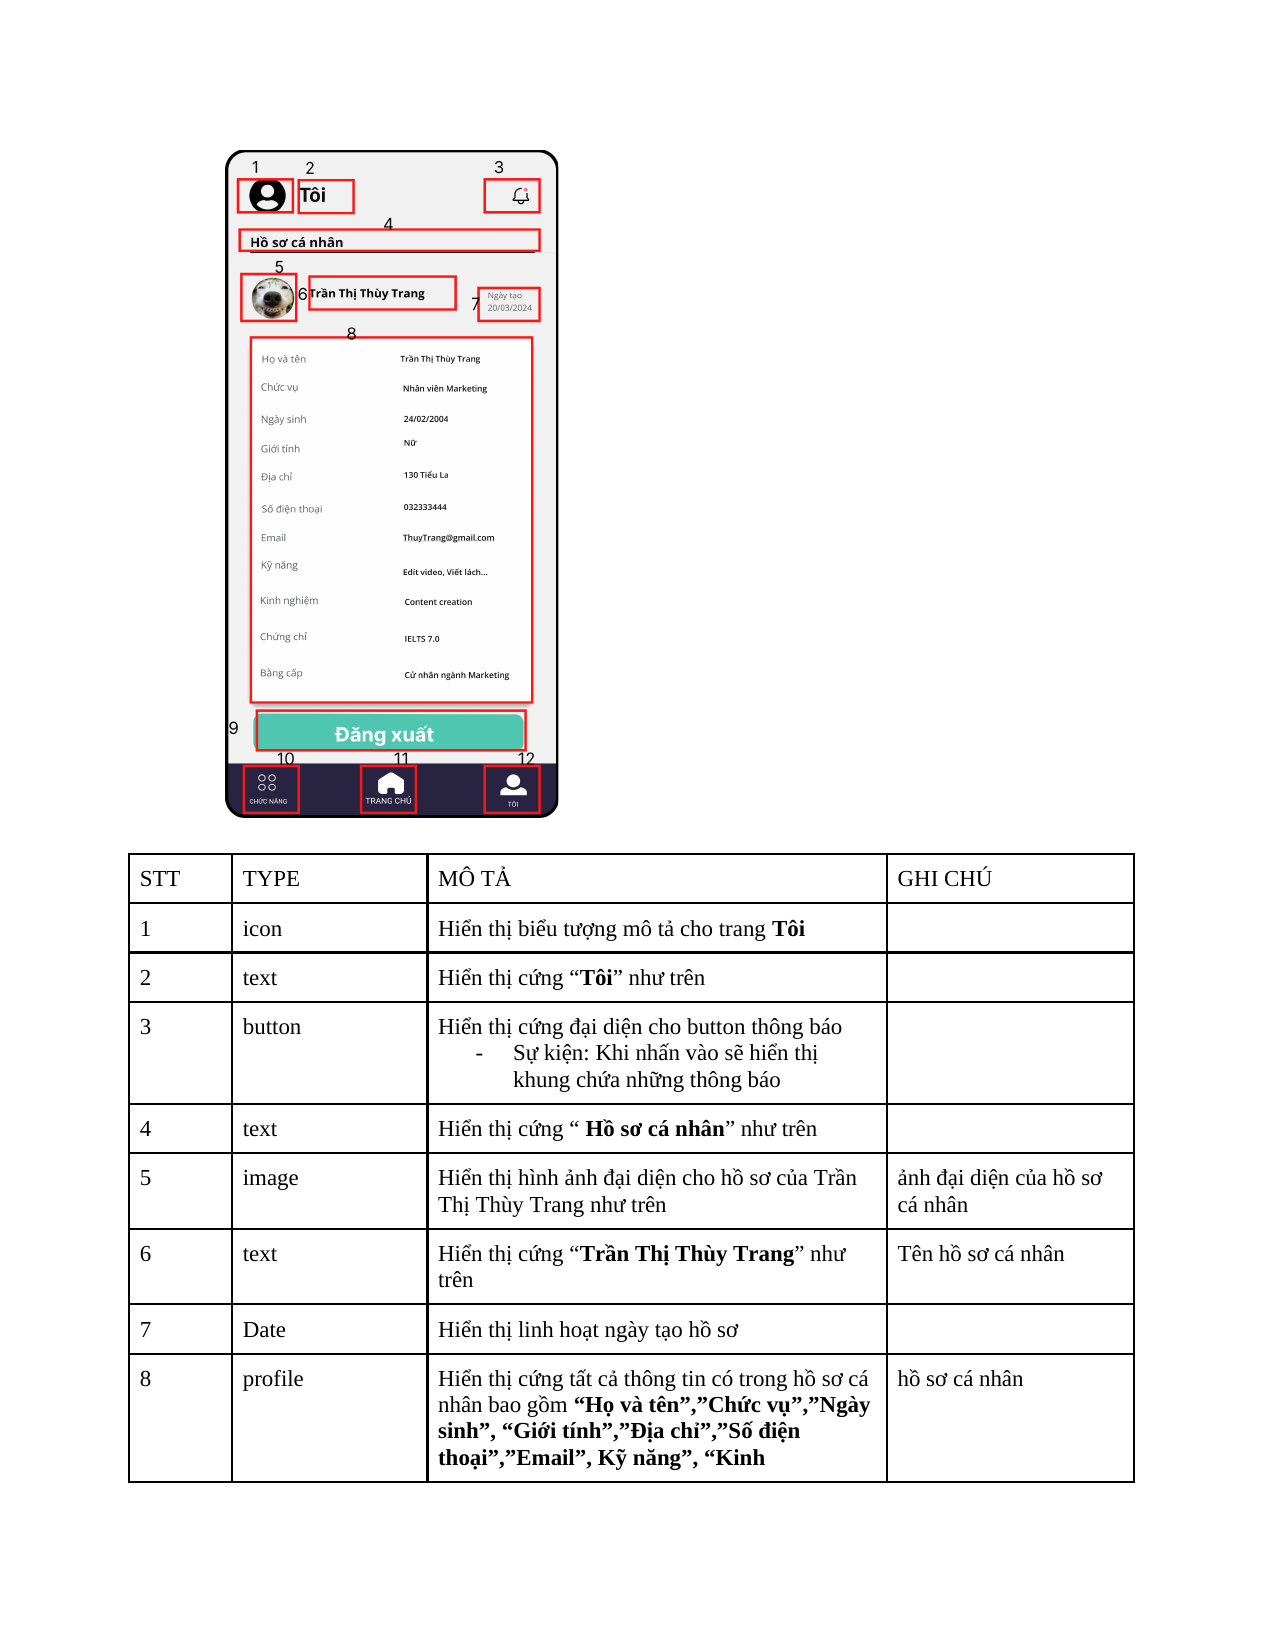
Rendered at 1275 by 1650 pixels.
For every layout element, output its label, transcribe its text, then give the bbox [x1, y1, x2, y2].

table_cell [888, 904, 1133, 951]
table_cell 4 [130, 1105, 231, 1152]
table_cell 2 [130, 954, 231, 1001]
table_cell text [233, 1105, 426, 1152]
table_cell 1 [130, 904, 231, 951]
table_header GHI CHÚ [888, 855, 1133, 902]
table_cell text [233, 954, 426, 1001]
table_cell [429, 1355, 886, 1481]
table_header STT [130, 855, 231, 902]
table_cell [888, 954, 1133, 1001]
table_cell Hiển thị cứng “Trần Thị Thùy Trang” như trên [429, 1230, 886, 1303]
table_cell profile [233, 1355, 426, 1481]
table_cell ảnh đại diện của hồ sơ cá nhân [888, 1154, 1133, 1227]
table_cell button [233, 1003, 426, 1103]
table_cell text [233, 1230, 426, 1303]
table_cell Hiển thị cứng “Tôi” như trên [429, 954, 886, 1001]
table_cell Hiển thị linh hoạt ngày tạo hồ sơ [429, 1305, 886, 1352]
table_cell 5 [130, 1154, 231, 1227]
table_cell Hiển thị hình ảnh đại diện cho hồ sơ của Trần Thị Thùy Trang như trên [429, 1154, 886, 1227]
table_cell Hiển thị cứng “ Hồ sơ cá nhân” như trên [429, 1105, 886, 1152]
table_cell image [233, 1154, 426, 1227]
table_cell [888, 1003, 1133, 1103]
table_cell icon [233, 904, 426, 951]
table_cell Hiển thị biểu tượng mô tả cho trang Tôi [429, 904, 886, 951]
picture [225, 150, 559, 818]
table_cell [888, 1105, 1133, 1152]
table_cell 8 [130, 1355, 231, 1481]
table_cell 3 [130, 1003, 231, 1103]
table_cell [888, 1305, 1133, 1352]
table_cell 7 [130, 1305, 231, 1352]
table_cell hồ sơ cá nhân [888, 1355, 1133, 1481]
table_header TYPE [233, 855, 426, 902]
table_header MÔ TẢ [429, 855, 886, 902]
table_cell Date [233, 1305, 426, 1352]
table_cell Tên hồ sơ cá nhân [888, 1230, 1133, 1303]
table_cell 6 [130, 1230, 231, 1303]
table_cell Hiển thị cứng đại diện cho button thông báo Sự kiện: Khi nhấn vào sẽ hiển thị khung chứa những thông báo [429, 1003, 886, 1103]
